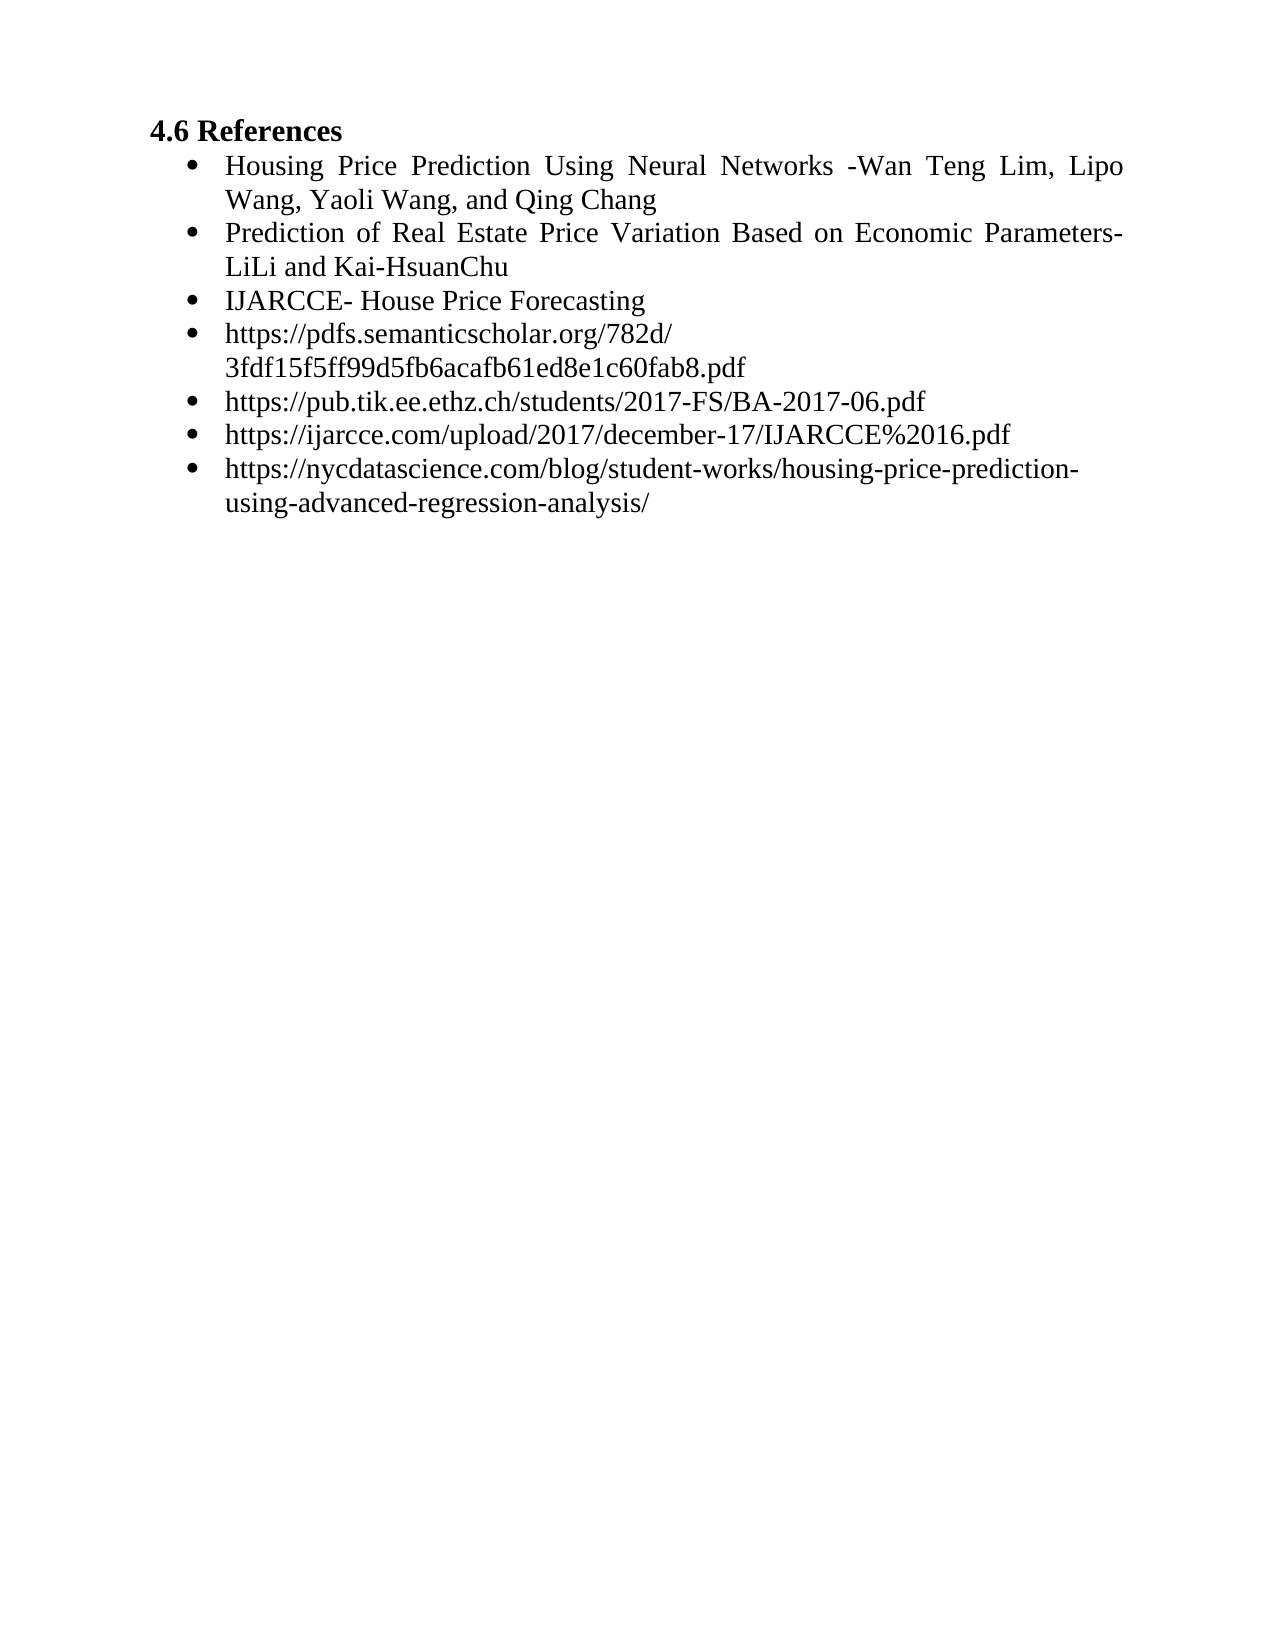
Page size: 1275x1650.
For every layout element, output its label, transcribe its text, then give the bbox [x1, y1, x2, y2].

list IJARCCE- House Price Forecasting [187, 283, 1125, 316]
list https://ijarcce.com/upload/2017/december-17/IJARCCE%2016.pdf [187, 417, 1125, 451]
list https://nycdatascience.com/blog/student-works/housing-price-prediction-using-advanced-regression-analysis/ [187, 451, 1125, 518]
list Housing Price Prediction Using Neural Networks -Wan Teng Lim, Lipo Wang, Yaoli Wang, and Qing Chang [187, 148, 1125, 216]
table_header [150, 316, 1125, 384]
subtitle 4.6 References [150, 112, 1125, 148]
list https://pub.tik.ee.ethz.ch/students/2017-FS/BA-2017-06.pdf [187, 384, 1125, 417]
list Prediction of Real Estate Price Variation Based on Economic Parameters-LiLi and Kai-HsuanChu [187, 216, 1125, 283]
